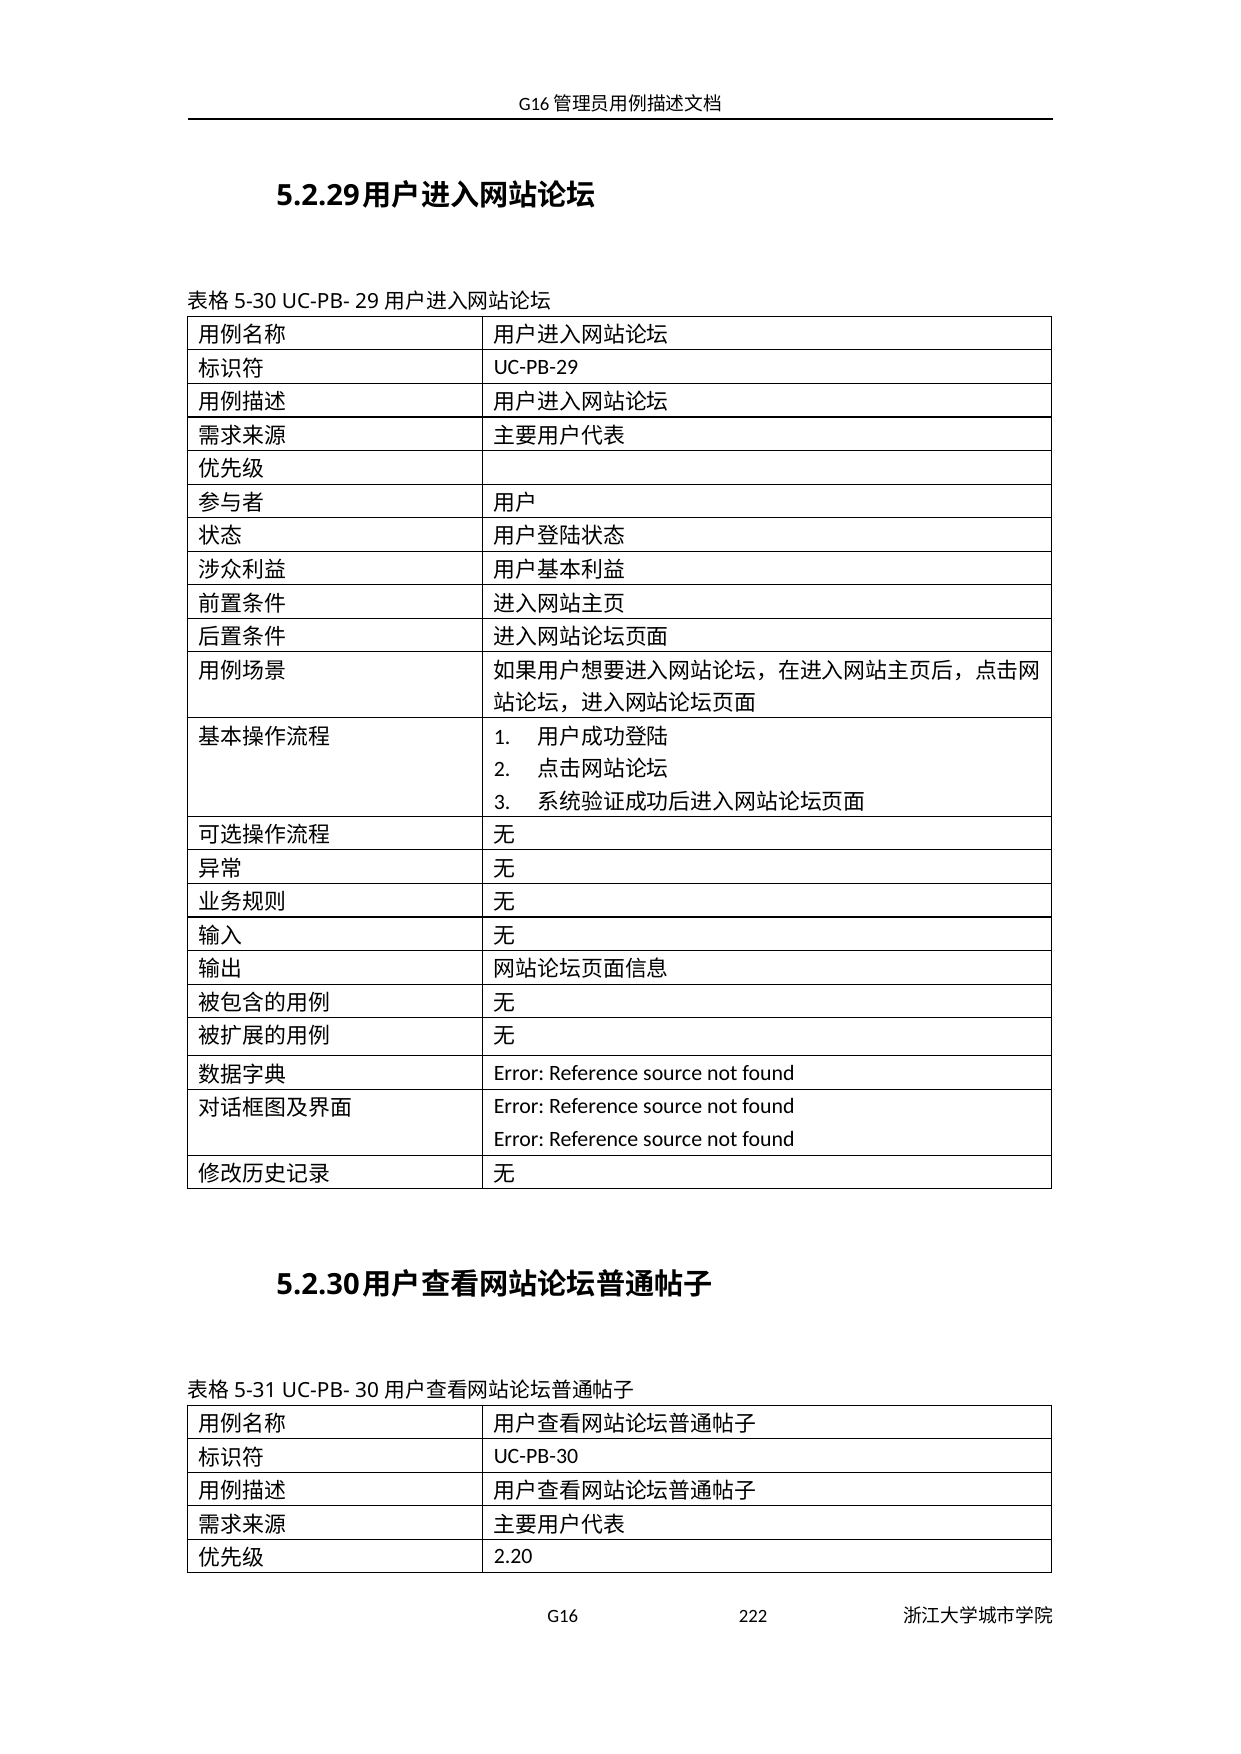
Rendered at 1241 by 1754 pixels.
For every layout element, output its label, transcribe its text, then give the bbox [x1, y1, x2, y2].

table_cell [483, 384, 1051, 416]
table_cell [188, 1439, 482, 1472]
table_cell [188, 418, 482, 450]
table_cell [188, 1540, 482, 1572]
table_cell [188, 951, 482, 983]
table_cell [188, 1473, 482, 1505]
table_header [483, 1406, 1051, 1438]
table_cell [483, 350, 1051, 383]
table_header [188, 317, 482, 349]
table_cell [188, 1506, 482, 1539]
subtitle 用户查看网站论坛普通帖子 [276, 1249, 1053, 1314]
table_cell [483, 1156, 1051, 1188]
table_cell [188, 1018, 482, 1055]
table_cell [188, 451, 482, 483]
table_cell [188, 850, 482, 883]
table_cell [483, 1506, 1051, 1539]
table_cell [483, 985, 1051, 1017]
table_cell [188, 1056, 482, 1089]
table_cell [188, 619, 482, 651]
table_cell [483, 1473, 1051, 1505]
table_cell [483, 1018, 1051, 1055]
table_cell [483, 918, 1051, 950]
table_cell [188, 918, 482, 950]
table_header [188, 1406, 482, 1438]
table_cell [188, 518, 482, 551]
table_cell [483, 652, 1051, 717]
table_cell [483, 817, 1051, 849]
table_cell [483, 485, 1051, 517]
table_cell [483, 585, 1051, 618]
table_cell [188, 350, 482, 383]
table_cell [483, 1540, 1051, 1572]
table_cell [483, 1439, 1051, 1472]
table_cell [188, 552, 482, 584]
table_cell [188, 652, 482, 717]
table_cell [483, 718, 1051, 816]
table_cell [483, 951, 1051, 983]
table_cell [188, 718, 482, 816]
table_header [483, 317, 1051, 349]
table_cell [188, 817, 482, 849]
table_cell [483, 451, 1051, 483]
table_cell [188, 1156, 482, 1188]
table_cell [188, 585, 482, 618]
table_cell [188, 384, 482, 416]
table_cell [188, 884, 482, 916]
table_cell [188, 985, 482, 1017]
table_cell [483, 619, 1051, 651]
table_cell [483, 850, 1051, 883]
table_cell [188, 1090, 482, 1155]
subtitle 用户进入网站论坛 [276, 160, 1053, 225]
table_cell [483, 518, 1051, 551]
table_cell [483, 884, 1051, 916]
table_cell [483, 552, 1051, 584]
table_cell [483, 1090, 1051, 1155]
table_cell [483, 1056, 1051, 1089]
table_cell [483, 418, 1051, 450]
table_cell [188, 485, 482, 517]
